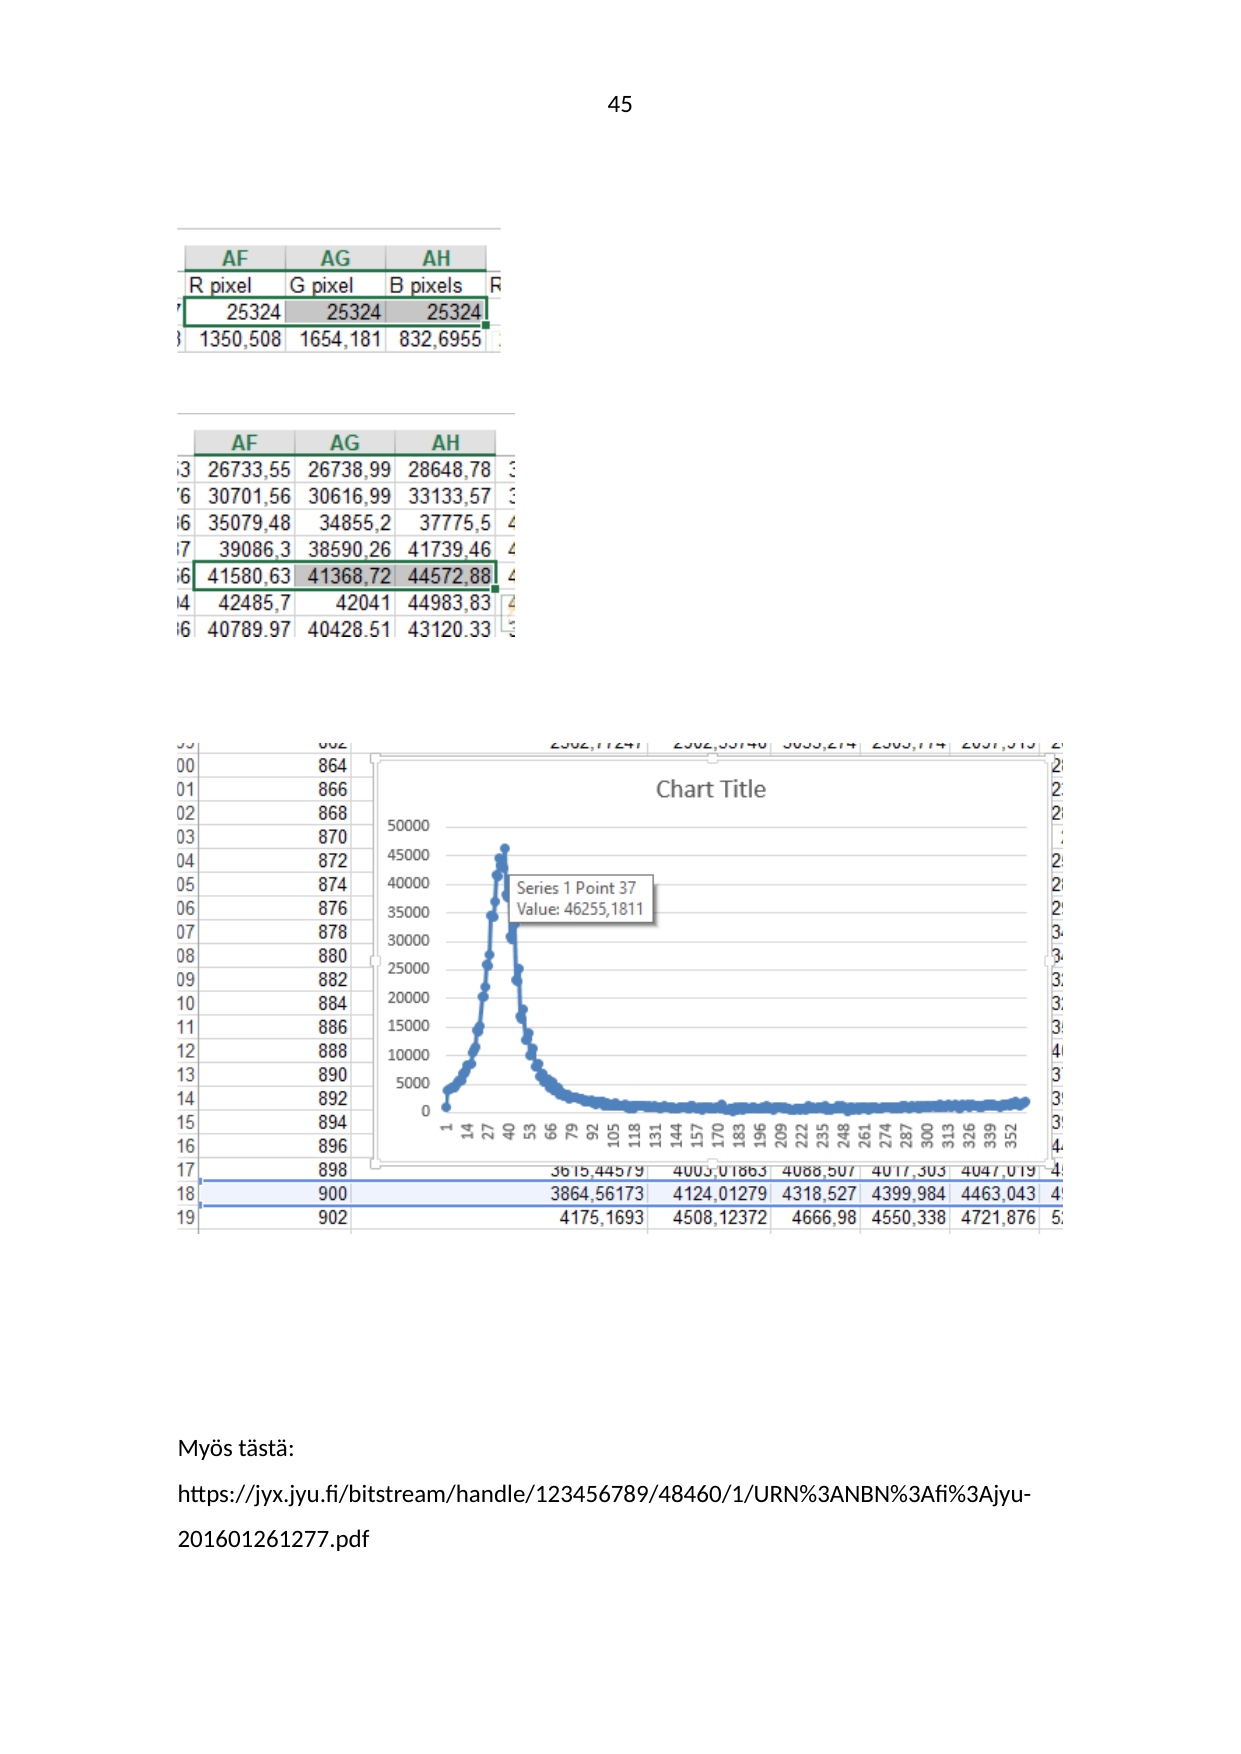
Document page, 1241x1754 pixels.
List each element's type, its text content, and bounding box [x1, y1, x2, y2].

text https://jyx.jyu.fi/bitstream/handle/123456789/48460/1/URN%3ANBN%3Afi%3Ajyu-201601261277.pdf [177, 1478, 1063, 1554]
picture [177, 413, 515, 637]
text Myös tästä: [177, 1432, 1063, 1463]
picture [177, 222, 501, 353]
picture [177, 743, 1063, 1234]
